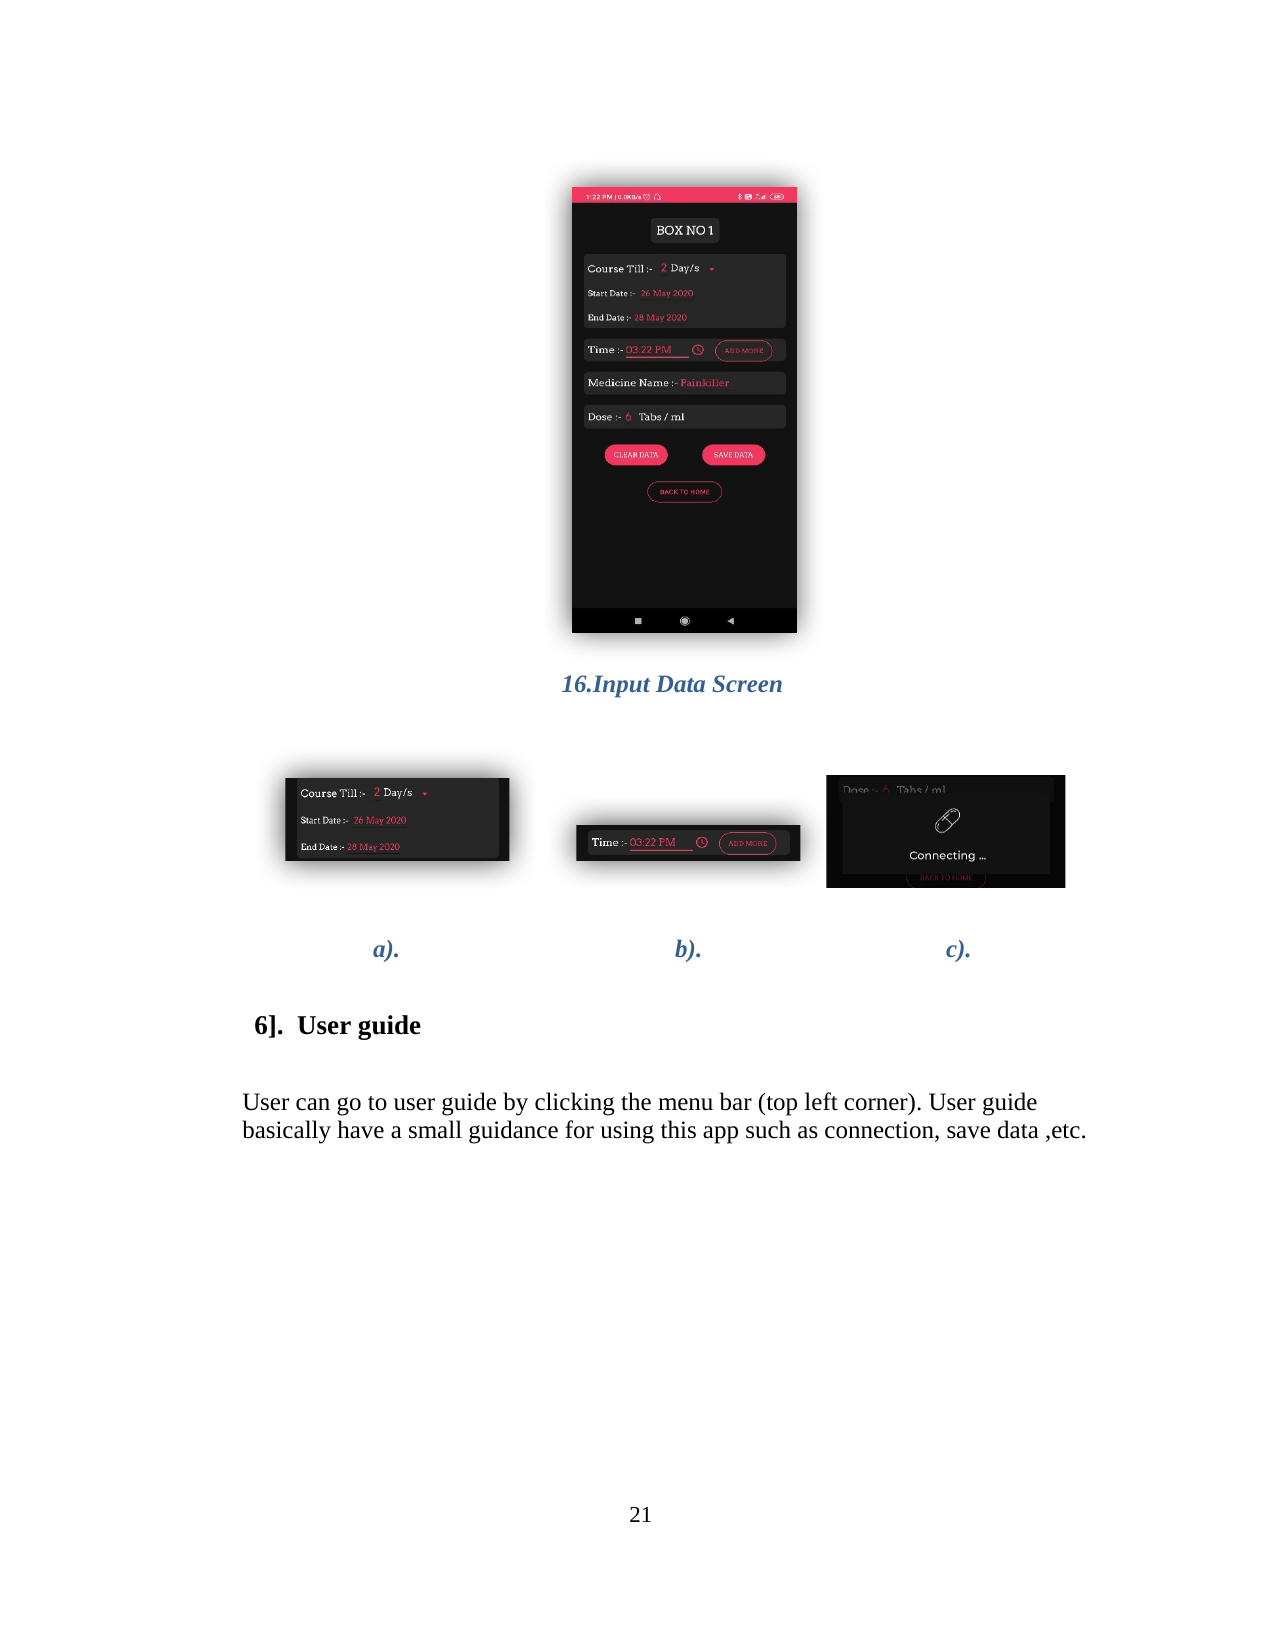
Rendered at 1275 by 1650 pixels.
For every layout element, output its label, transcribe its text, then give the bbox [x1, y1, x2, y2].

subtitle 6]. User guide [242, 1009, 1102, 1040]
subtitle a). b). c). [242, 934, 1102, 963]
subtitle 16.Input Data Screen [242, 669, 1102, 698]
picture [576, 825, 801, 861]
picture [572, 187, 797, 633]
picture [826, 775, 1066, 888]
picture [285, 778, 510, 861]
subtitle User can go to user guide by clicking the menu bar (top left corner). User guide basically have a small guidance for using this app such as connection, save data ,etc. [242, 1087, 1102, 1144]
